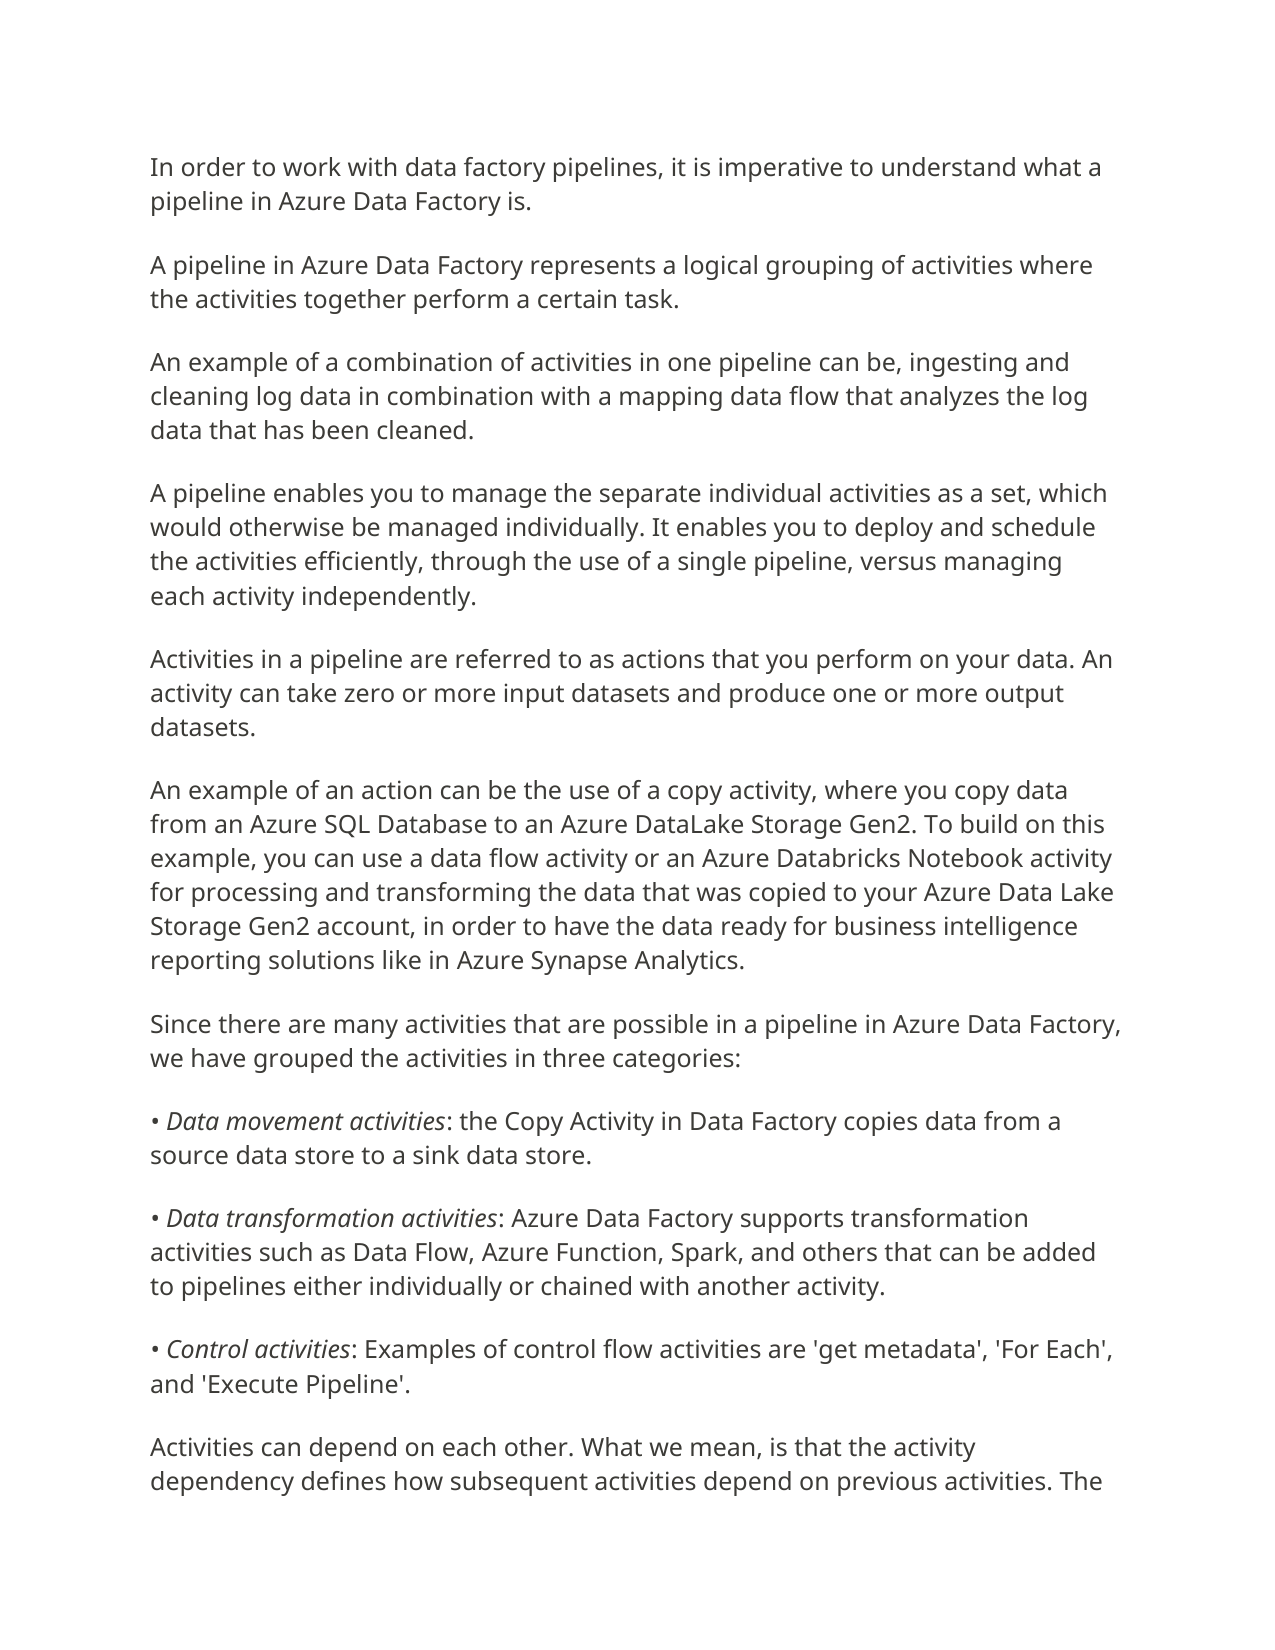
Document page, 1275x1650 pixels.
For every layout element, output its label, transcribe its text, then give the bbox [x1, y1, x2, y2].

text An example of an action can be the use of a copy activity, where you copy data from an Azure SQL Database to an Azure DataLake Storage Gen2. To build on this example, you can use a data flow activity or an Azure Databricks Notebook activity for processing and transforming the data that was copied to your Azure Data Lake Storage Gen2 account, in order to have the data ready for business intelligence reporting solutions like in Azure Synapse Analytics. [150, 773, 1125, 977]
text A pipeline in Azure Data Factory represents a logical grouping of activities where the activities together perform a certain task. [150, 247, 1125, 315]
text • Data movement activities: the Copy Activity in Data Factory copies data from a source data store to a sink data store. [150, 1103, 1125, 1172]
text An example of a combination of activities in one pipeline can be, ingesting and cleaning log data in combination with a mapping data flow that analyzes the log data that has been cleaned. [150, 344, 1125, 447]
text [150, 1429, 1125, 1498]
text Activities in a pipeline are referred to as actions that you perform on your data. An activity can take zero or more input datasets and produce one or more output datasets. [150, 641, 1125, 743]
text A pipeline enables you to manage the separate individual activities as a set, which would otherwise be managed individually. It enables you to deploy and schedule the activities efficiently, through the use of a single pipeline, versus managing each activity independently. [150, 476, 1125, 612]
text • Data transformation activities: Azure Data Factory supports transformation activities such as Data Flow, Azure Function, Spark, and others that can be added to pipelines either individually or chained with another activity. [150, 1201, 1125, 1303]
text Since there are many activities that are possible in a pipeline in Azure Data Factory, we have grouped the activities in three categories: [150, 1006, 1125, 1074]
text • Control activities: Examples of control flow activities are 'get metadata', 'For Each', and 'Execute Pipeline'. [150, 1332, 1125, 1400]
text In order to work with data factory pipelines, it is imperative to understand what a pipeline in Azure Data Factory is. [150, 150, 1125, 218]
